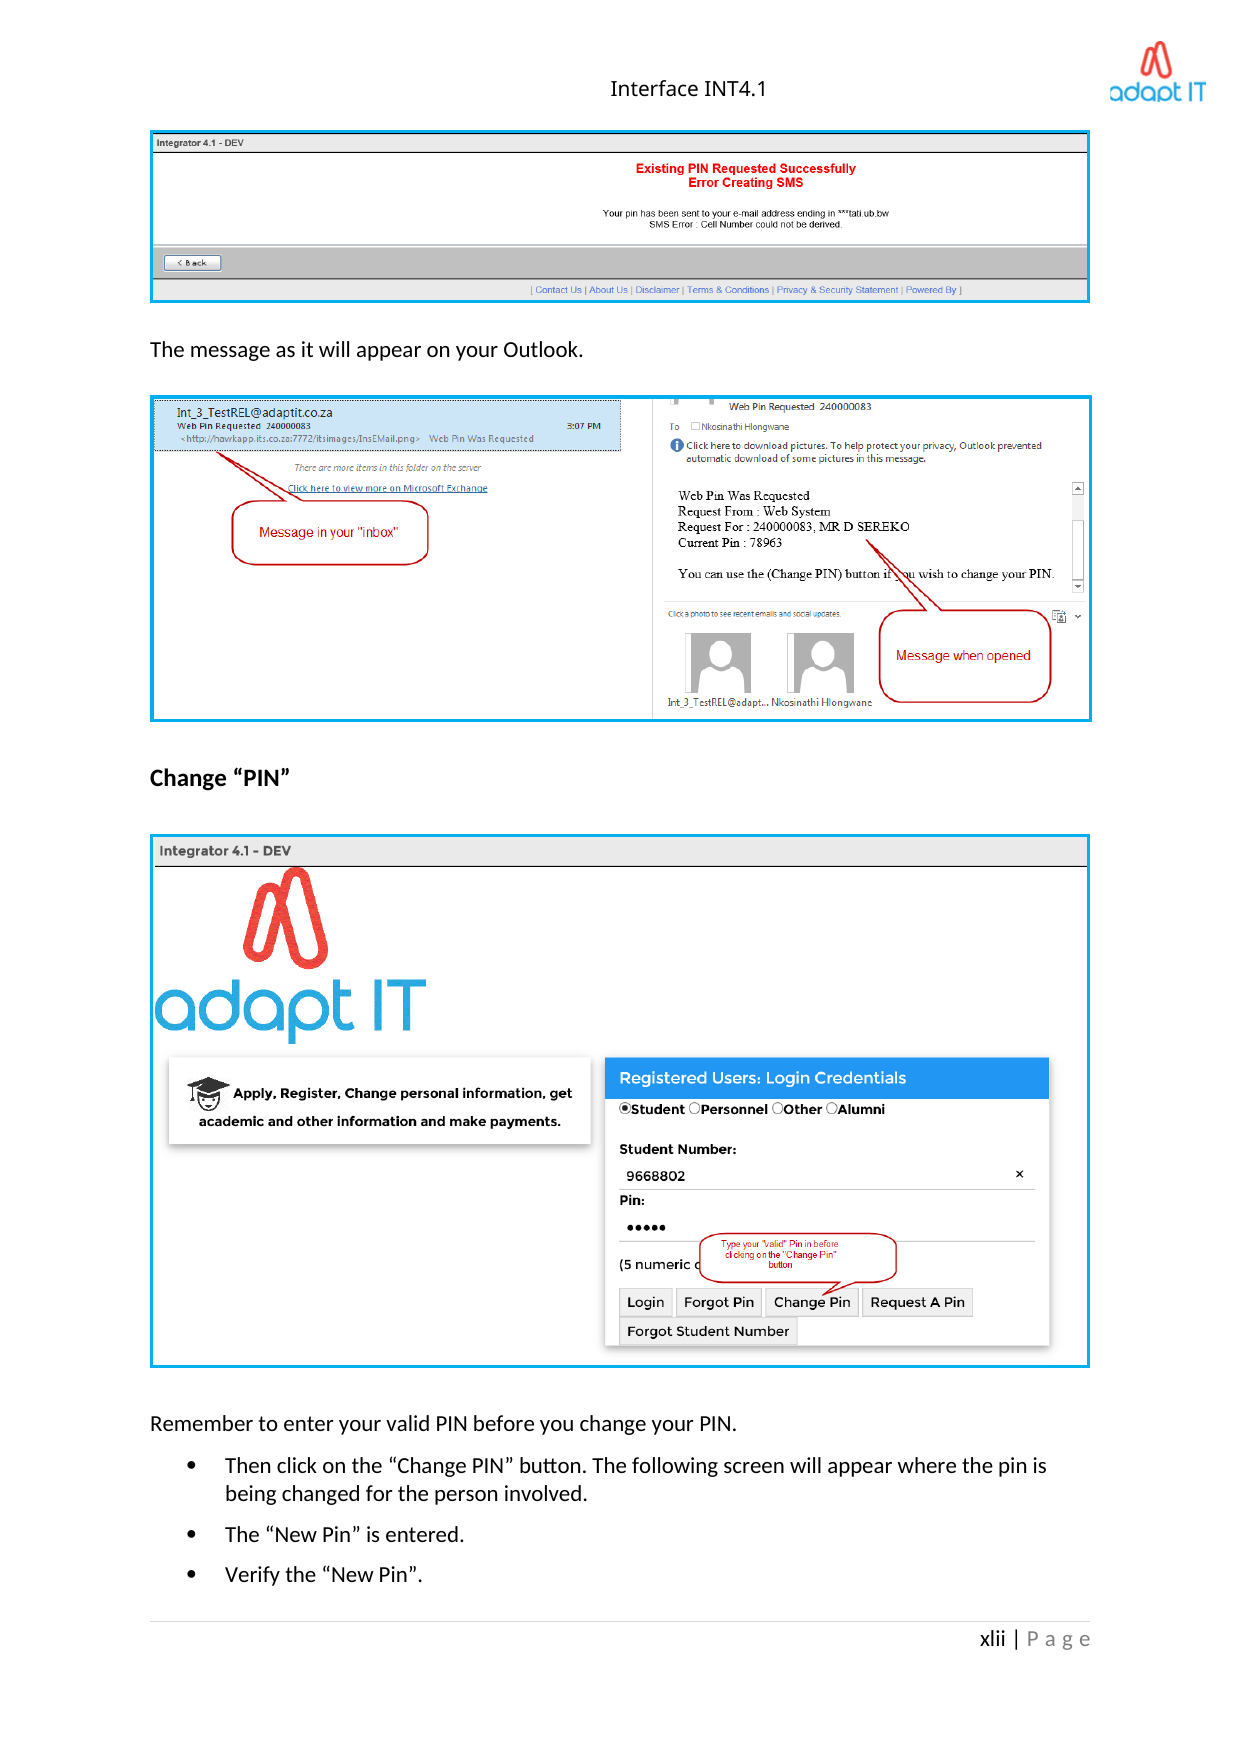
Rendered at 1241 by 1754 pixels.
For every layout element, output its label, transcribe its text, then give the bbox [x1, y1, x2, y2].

text Change “PIN” [150, 762, 1090, 793]
text The message as it will appear on your Outlook. [150, 335, 1090, 363]
list Verify the “New Pin”. [187, 1561, 1090, 1589]
picture [155, 400, 1088, 718]
text Remember to enter your valid PIN before you change your PIN. [150, 1409, 1090, 1437]
picture [154, 838, 1086, 1364]
list The “New Pin” is entered. [187, 1520, 1090, 1548]
picture [154, 134, 1086, 299]
picture [1108, 41, 1205, 101]
list Then click on the “Change PIN” button. The following screen will appear where the pin is being changed for the person involved. [187, 1452, 1090, 1508]
